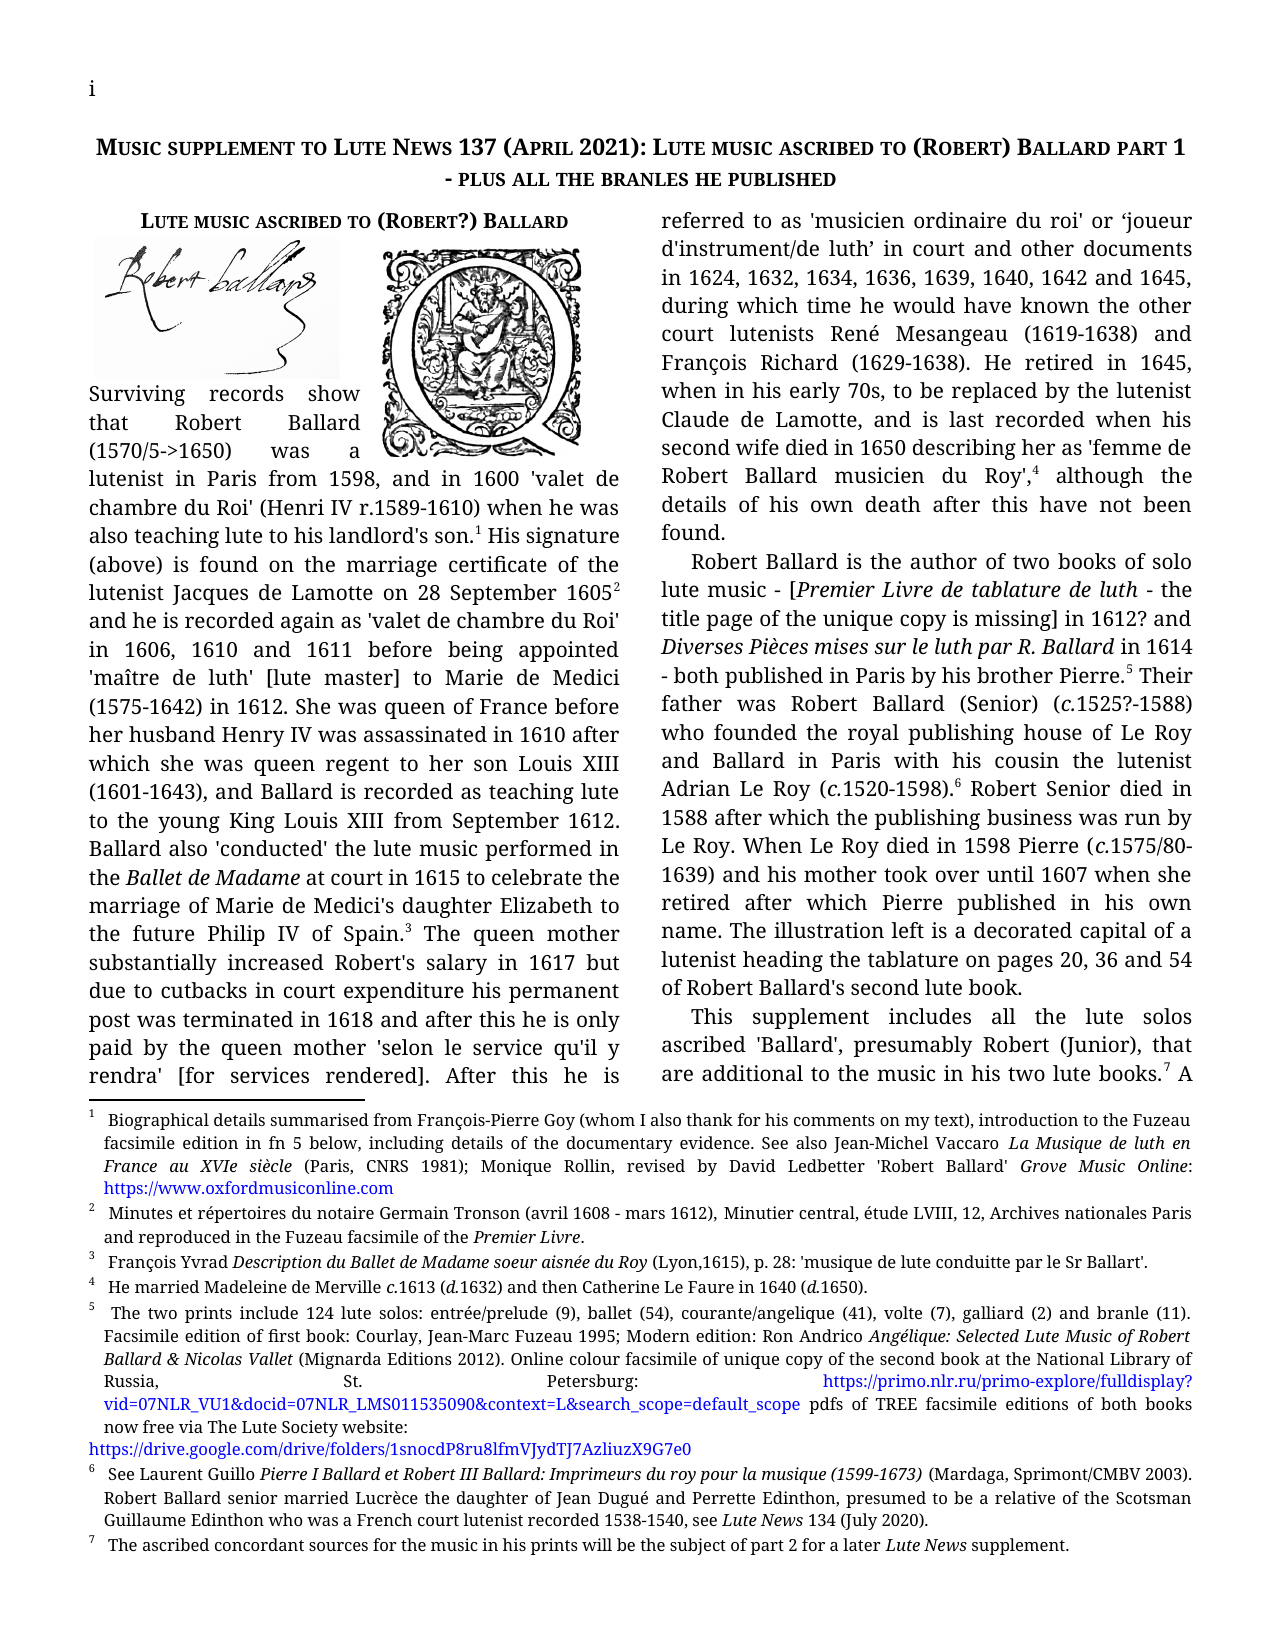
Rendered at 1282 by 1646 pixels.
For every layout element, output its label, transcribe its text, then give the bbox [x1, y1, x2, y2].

text Robert Ballard is the author of two books of solo lute music - [Premier Livre de tablature de luth - the title page of the unique copy is missing] in 1612? and Diverses Pièces mises sur le luth par R. Ballard in 1614 - both published in Paris by his brother Pierre. Their father was Robert Ballard (Senior) (c.1525?-1588) who founded the royal publishing house of Le Roy and Ballard in Paris with his cousin the lutenist Adrian Le Roy (c.1520-1598). Robert Senior died in 1588 after which the publishing business was run by Le Roy. When Le Roy died in 1598 Pierre (c.1575/80-1639) and his mother took over until 1607 when she retired after which Pierre published in his own name. The illustration left is a decorated capital of a lutenist heading the tablature on pages 20, 36 and 54 of Robert Ballard's second lute book. [661, 547, 1193, 1002]
text - plus all the branles he published [89, 162, 1193, 193]
text Music supplement to Lute News 137 (April 2021): Lute music ascribed to (Robert) Ballard part 1 [89, 131, 1193, 162]
picture [379, 247, 584, 457]
text Lute music ascribed to (Robert?) Ballard [89, 206, 620, 234]
text Surviving records show that Robert Ballard (1570/5->1650) was a lutenist in Paris from 1598, and in 1600 'valet de chambre du Roi' (Henri IV r.1589-1610) when he was also teaching lute to his landlord's son. His signature (above) is found on the marriage certificate of the lutenist Jacques de Lamotte on 28 September 1605 and he is recorded again as 'valet de chambre du Roi' in 1606, 1610 and 1611 before being appointed 'maître de luth' [lute master] to Marie de Medici (1575-1642) in 1612. She was queen of France before her husband Henry IV was assassinated in 1610 after which she was queen regent to her son Louis XIII (1601-1643), and Ballard is recorded as teaching lute to the young King Louis XIII from September 1612. Ballard also 'conducted' the lute music performed in the Ballet de Madame at court in 1615 to celebrate the marriage of Marie de Medici's daughter Elizabeth to the future Philip IV of Spain. The queen mother substantially increased Robert's salary in 1617 but due to cutbacks in court expenditure his permanent post was terminated in 1618 and after this he is only paid by the queen mother 'selon le service qu'il y rendra' [for services rendered]. After this he is referred to as 'musicien ordinaire du roi' or ‘joueur d'instrument/de luth’ in court and other documents in 1624, 1632, 1634, 1636, 1639, 1640, 1642 and 1645, during which time he would have known the other court lutenists René Mesangeau (1619-1638) and François Richard (1629-1638). He retired in 1645, when in his early 70s, to be replaced by the lutenist Claude de Lamotte, and is last recorded when his second wife died in 1650 describing her as 'femme de Robert Ballard musicien du Roy', although the details of his own death after this have not been found. [661, 206, 1193, 547]
text Surviving records show that Robert Ballard (1570/5->1650) was a lutenist in Paris from 1598, and in 1600 'valet de chambre du Roi' (Henri IV r.1589-1610) when he was also teaching lute to his landlord's son. His signature (above) is found on the marriage certificate of the lutenist Jacques de Lamotte on 28 September 1605 and he is recorded again as 'valet de chambre du Roi' in 1606, 1610 and 1611 before being appointed 'maître de luth' [lute master] to Marie de Medici (1575-1642) in 1612. She was queen of France before her husband Henry IV was assassinated in 1610 after which she was queen regent to her son Louis XIII (1601-1643), and Ballard is recorded as teaching lute to the young King Louis XIII from September 1612. Ballard also 'conducted' the lute music performed in the Ballet de Madame at court in 1615 to celebrate the marriage of Marie de Medici's daughter Elizabeth to the future Philip IV of Spain. The queen mother substantially increased Robert's salary in 1617 but due to cutbacks in court expenditure his permanent post was terminated in 1618 and after this he is only paid by the queen mother 'selon le service qu'il y rendra' [for services rendered]. After this he is referred to as 'musicien ordinaire du roi' or ‘joueur d'instrument/de luth’ in court and other documents in 1624, 1632, 1634, 1636, 1639, 1640, 1642 and 1645, during which time he would have known the other court lutenists René Mesangeau (1619-1638) and François Richard (1629-1638). He retired in 1645, when in his early 70s, to be replaced by the lutenist Claude de Lamotte, and is last recorded when his second wife died in 1650 describing her as 'femme de Robert Ballard musicien du Roy', although the details of his own death after this have not been found. [89, 240, 620, 1090]
picture [93, 238, 340, 379]
